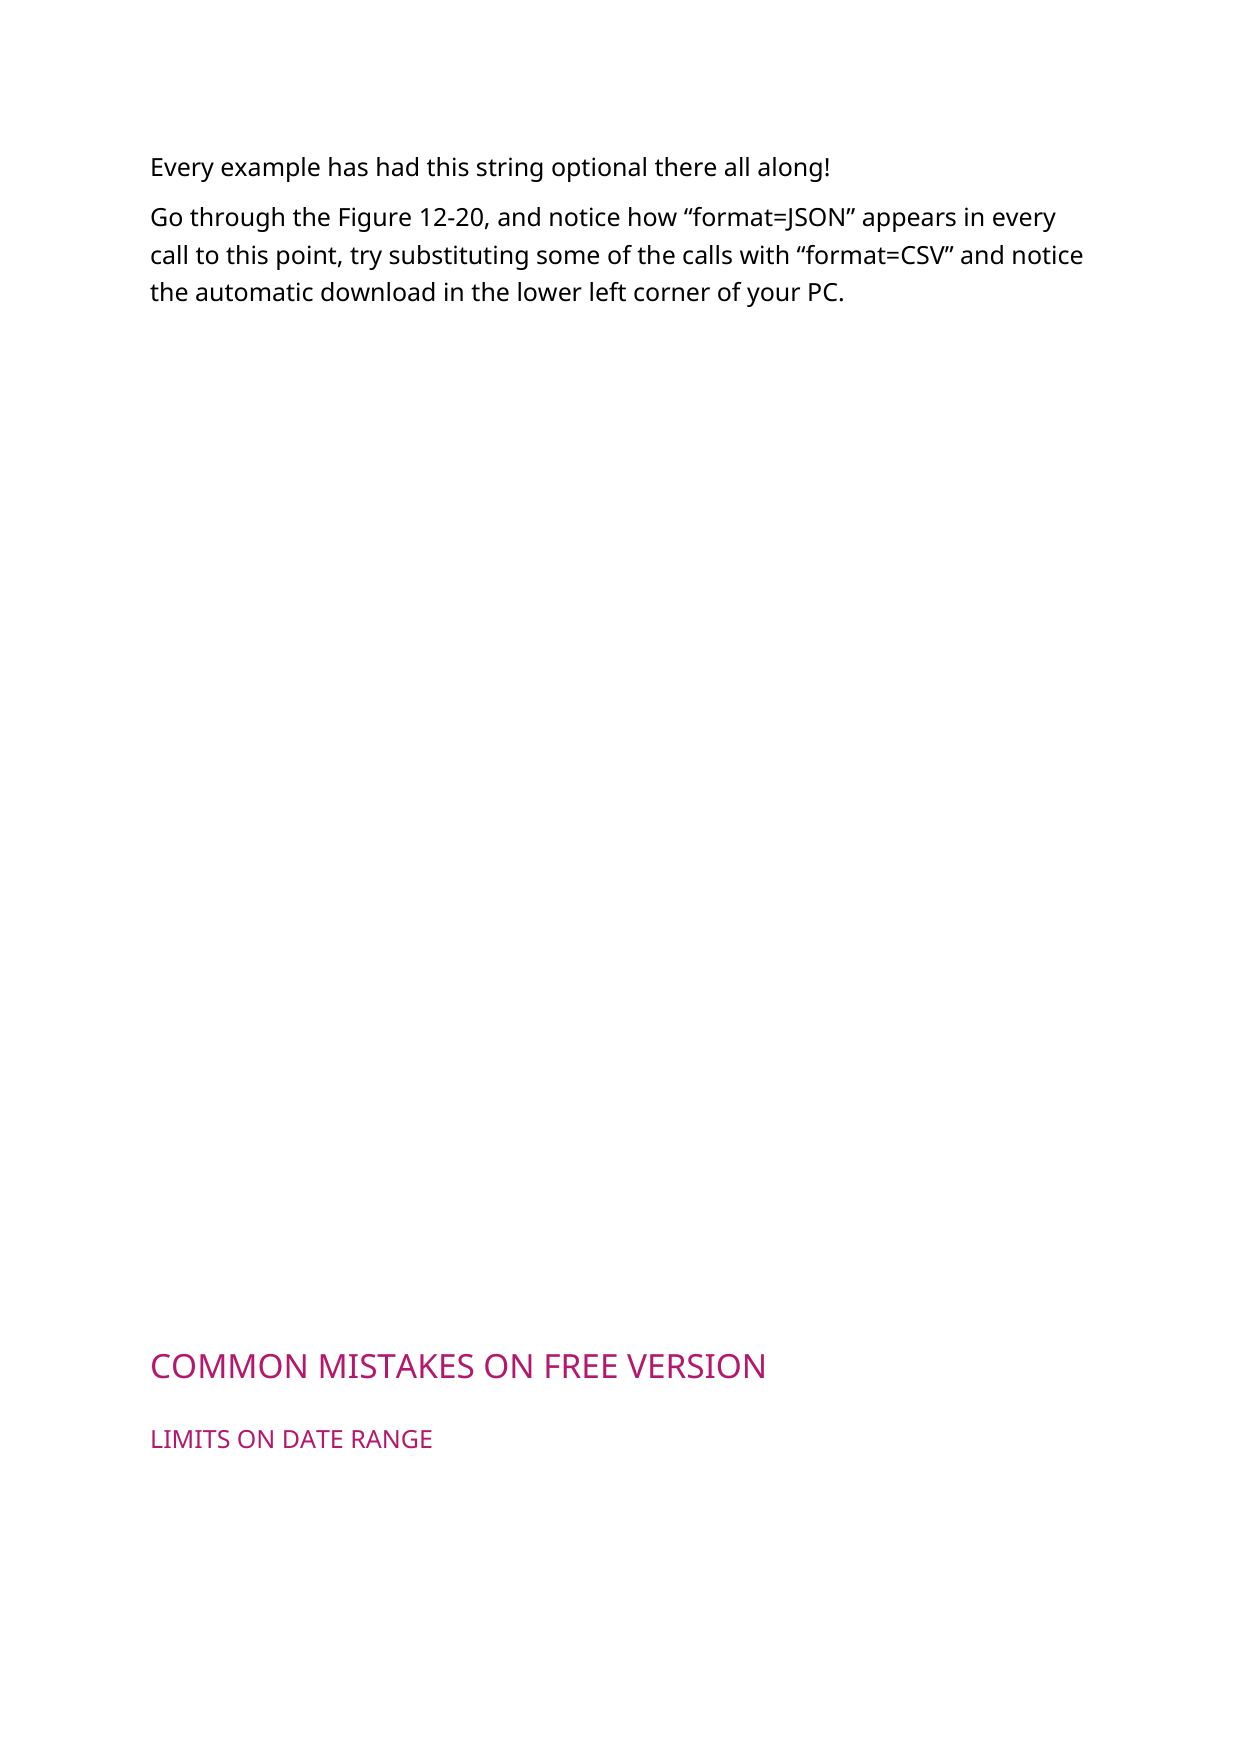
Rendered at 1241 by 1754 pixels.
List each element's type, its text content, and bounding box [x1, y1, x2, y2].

subtitle COMMON MISTAKES ON FREE VERSION [150, 1343, 1090, 1389]
subtitle LIMITS ON DATE RANGE [150, 1422, 1090, 1456]
text Go through the Figure 12-20, and notice how “format=JSON” appears in every call to this point, try substituting some of the calls with “format=CSV” and notice the automatic download in the lower left corner of your PC. [150, 200, 1090, 309]
text Every example has had this string optional there all along! [150, 150, 1090, 184]
